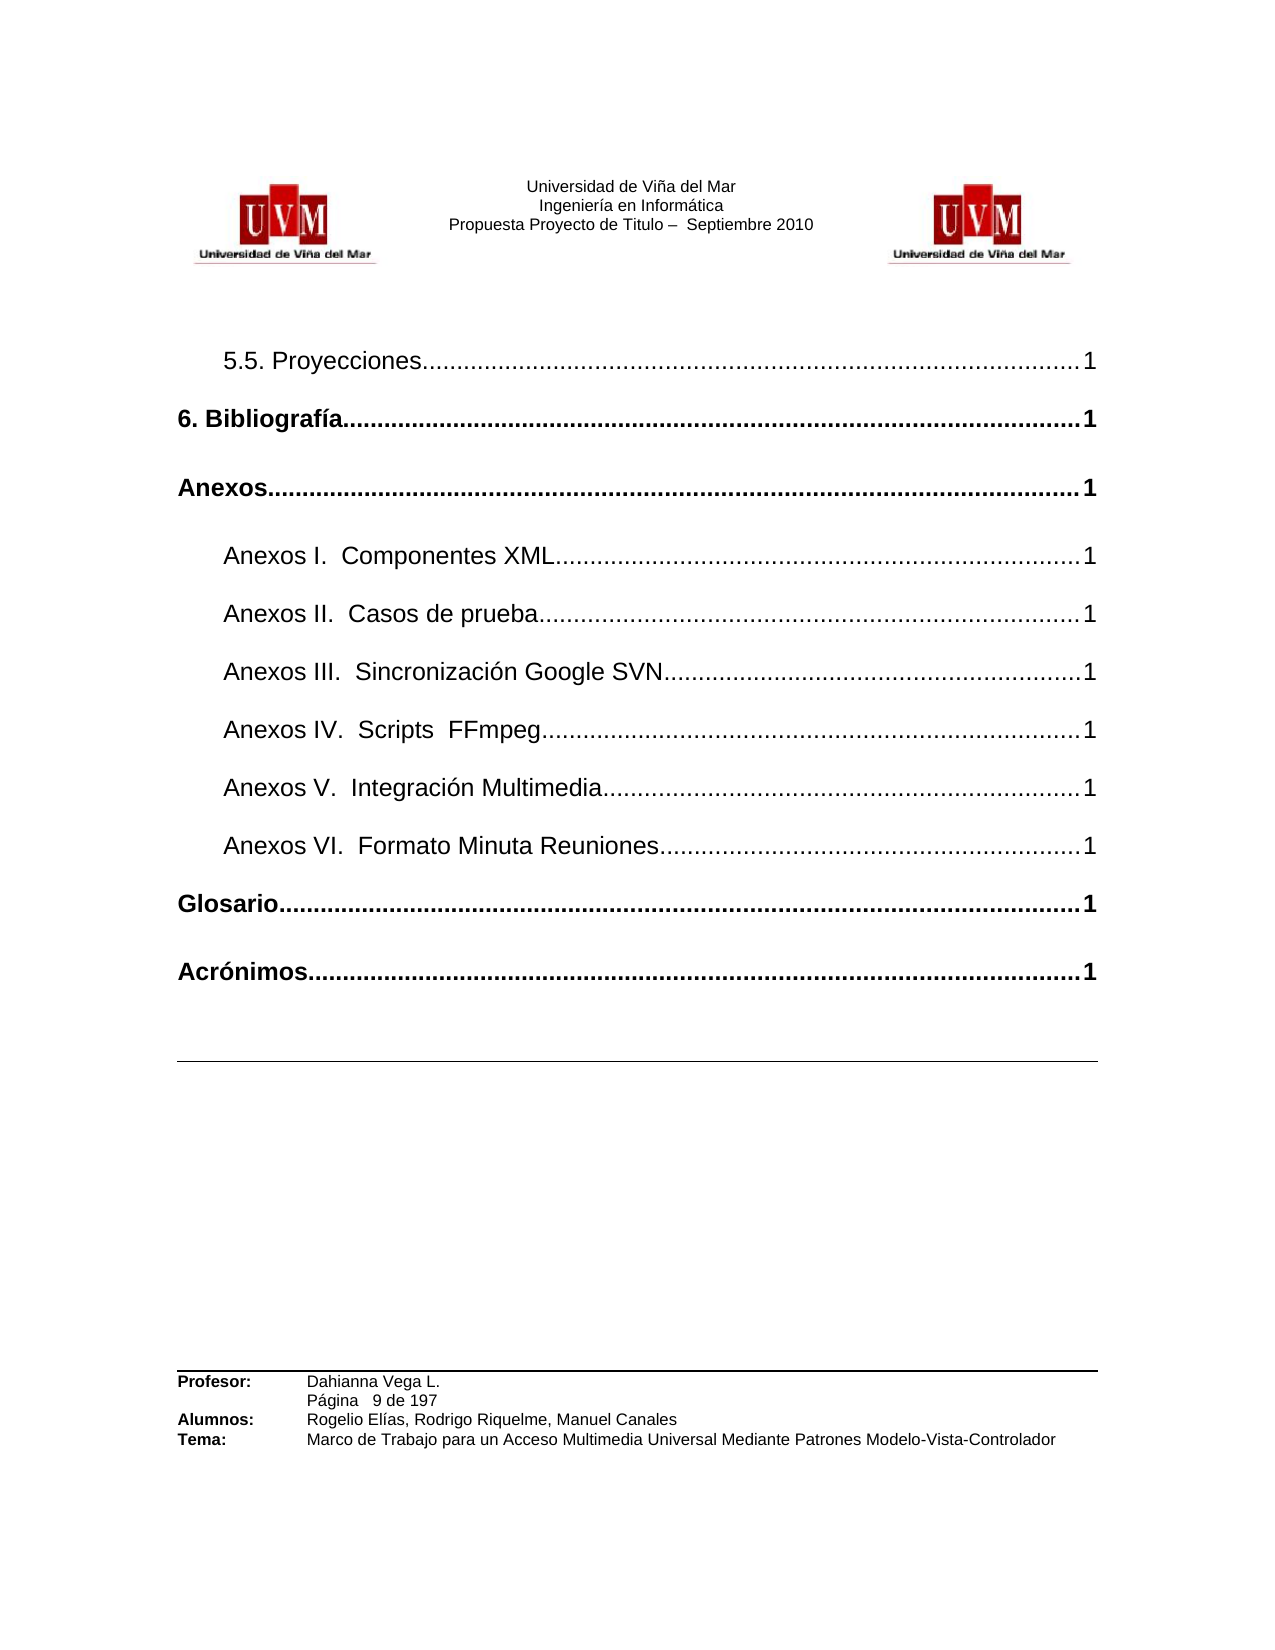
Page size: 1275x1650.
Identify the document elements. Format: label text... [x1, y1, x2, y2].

picture [871, 176, 1084, 267]
text Glosario 1 [177, 889, 1098, 917]
text Anexos VI. Formato Minuta Reuniones 1 [223, 831, 1098, 859]
text Acrónimos 1 [177, 957, 1098, 986]
text Anexos V. Integración Multimedia 1 [223, 773, 1098, 801]
text 5.5. Proyecciones 1 [223, 346, 1098, 375]
text Anexos I. Componentes XML 1 [223, 541, 1098, 569]
text Anexos II. Casos de prueba 1 [223, 599, 1098, 627]
text Anexos III. Sincronización Google SVN 1 [223, 657, 1098, 685]
text 6. Bibliografía 1 [177, 404, 1098, 433]
text Anexos 1 [177, 472, 1098, 501]
text Anexos IV. Scripts FFmpeg 1 [223, 715, 1098, 743]
picture [177, 176, 390, 267]
